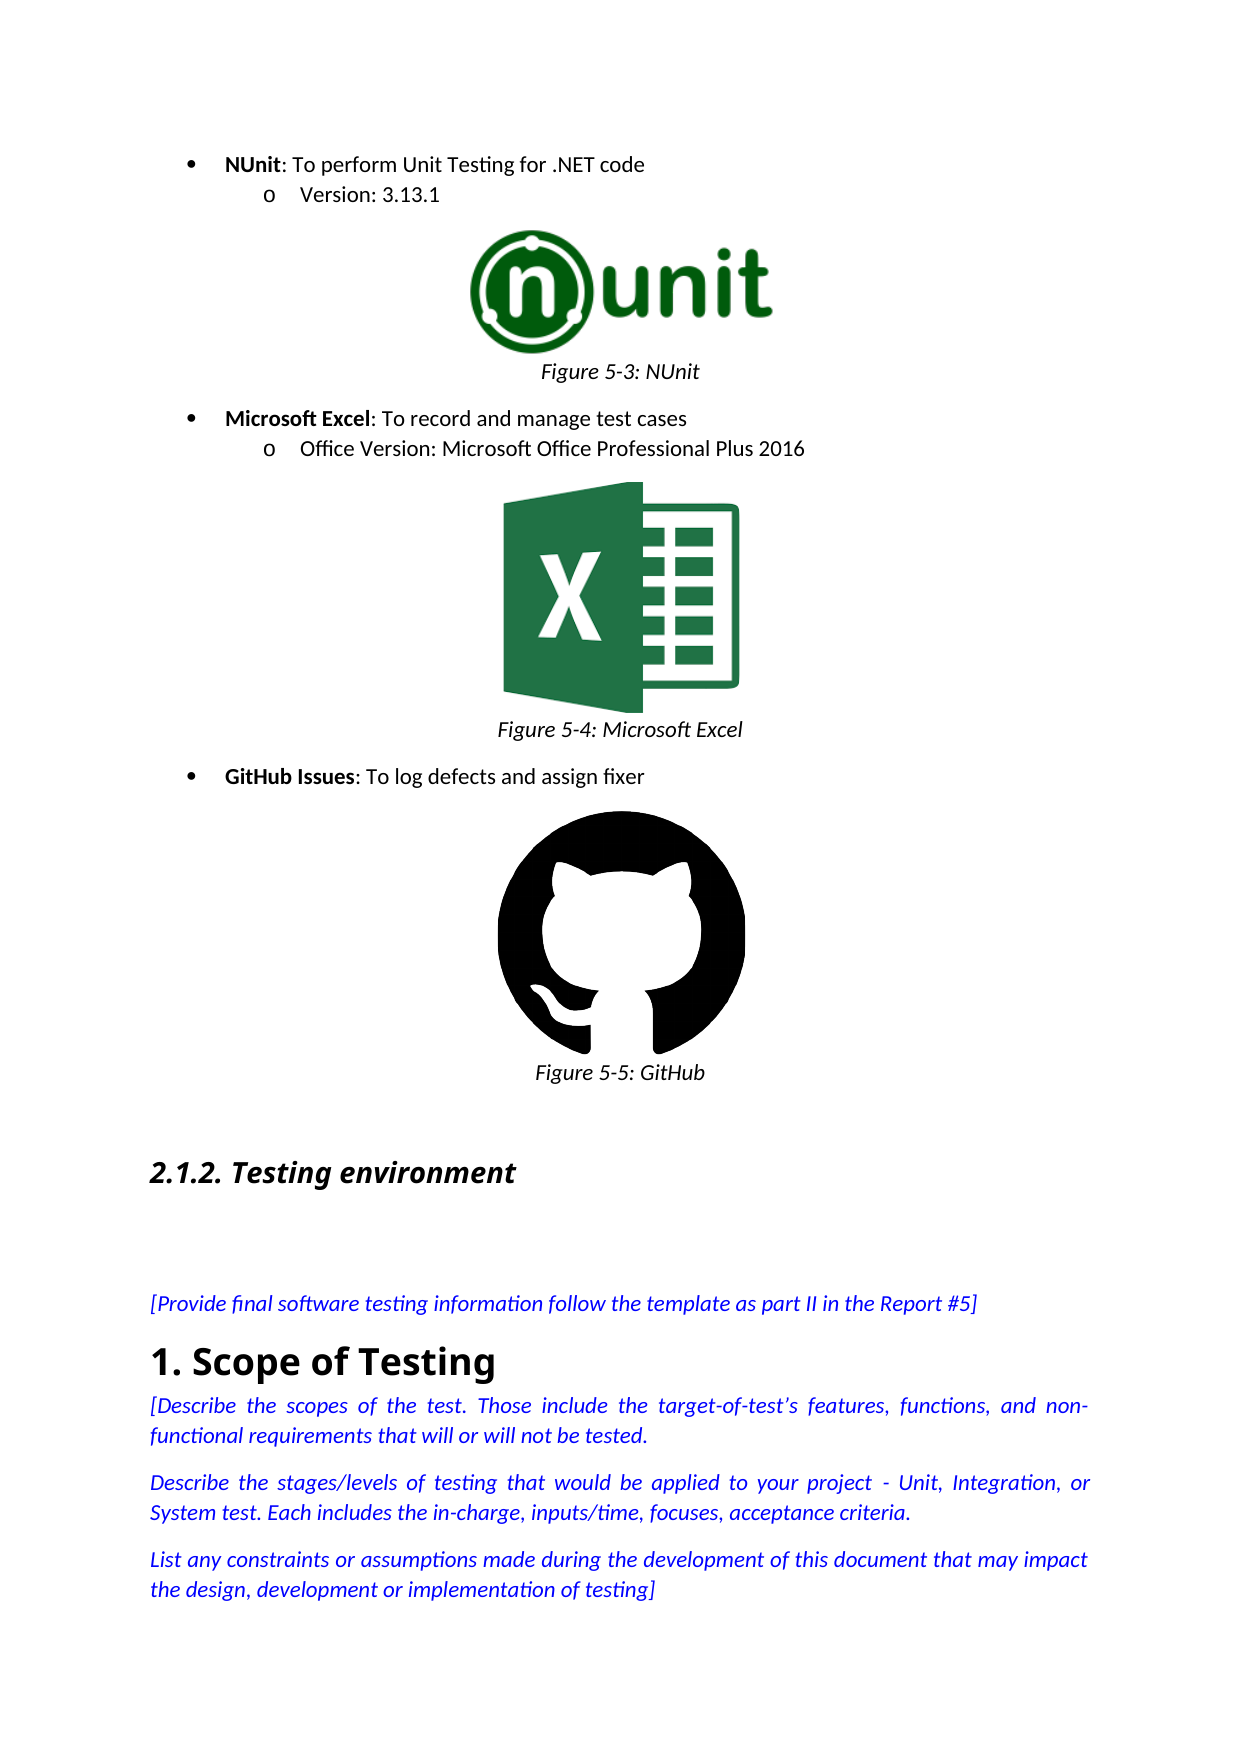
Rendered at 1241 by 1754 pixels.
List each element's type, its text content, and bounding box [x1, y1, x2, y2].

list Microsoft Excel: To record and manage test cases [187, 404, 1093, 432]
picture [503, 482, 740, 714]
list GitHub Issues: To log defects and assign fixer [187, 762, 1093, 790]
subtitle 2.1.2. Testing environment [150, 1152, 1093, 1192]
list Office Version: Microsoft Office Professional Plus 2016 [262, 434, 1093, 464]
text [Describe the scopes of the test. Those include the target-of-test’s features, functions, and non-functional requirements that will or will not be tested. [150, 1391, 1093, 1449]
picture [497, 809, 746, 1057]
text List any constraints or assumptions made during the development of this document that may impact the design, development or implementation of testing] [150, 1545, 1093, 1603]
text Figure 5-4: Microsoft Excel [150, 483, 1093, 743]
subtitle 1. Scope of Testing [150, 1336, 1093, 1387]
picture [468, 228, 775, 356]
text Describe the stages/levels of testing that would be applied to your project - Unit, Integration, or System test. Each includes the in-charge, inputs/time, focuses, acceptance criteria. [150, 1468, 1093, 1526]
list NUnit: To perform Unit Testing for .NET code [187, 150, 1093, 178]
text [Provide final software testing information follow the template as part II in the Report #5] [150, 1289, 1093, 1317]
text Figure 5-5: GitHub [150, 809, 1093, 1086]
list Version: 3.13.1 [262, 180, 1093, 209]
